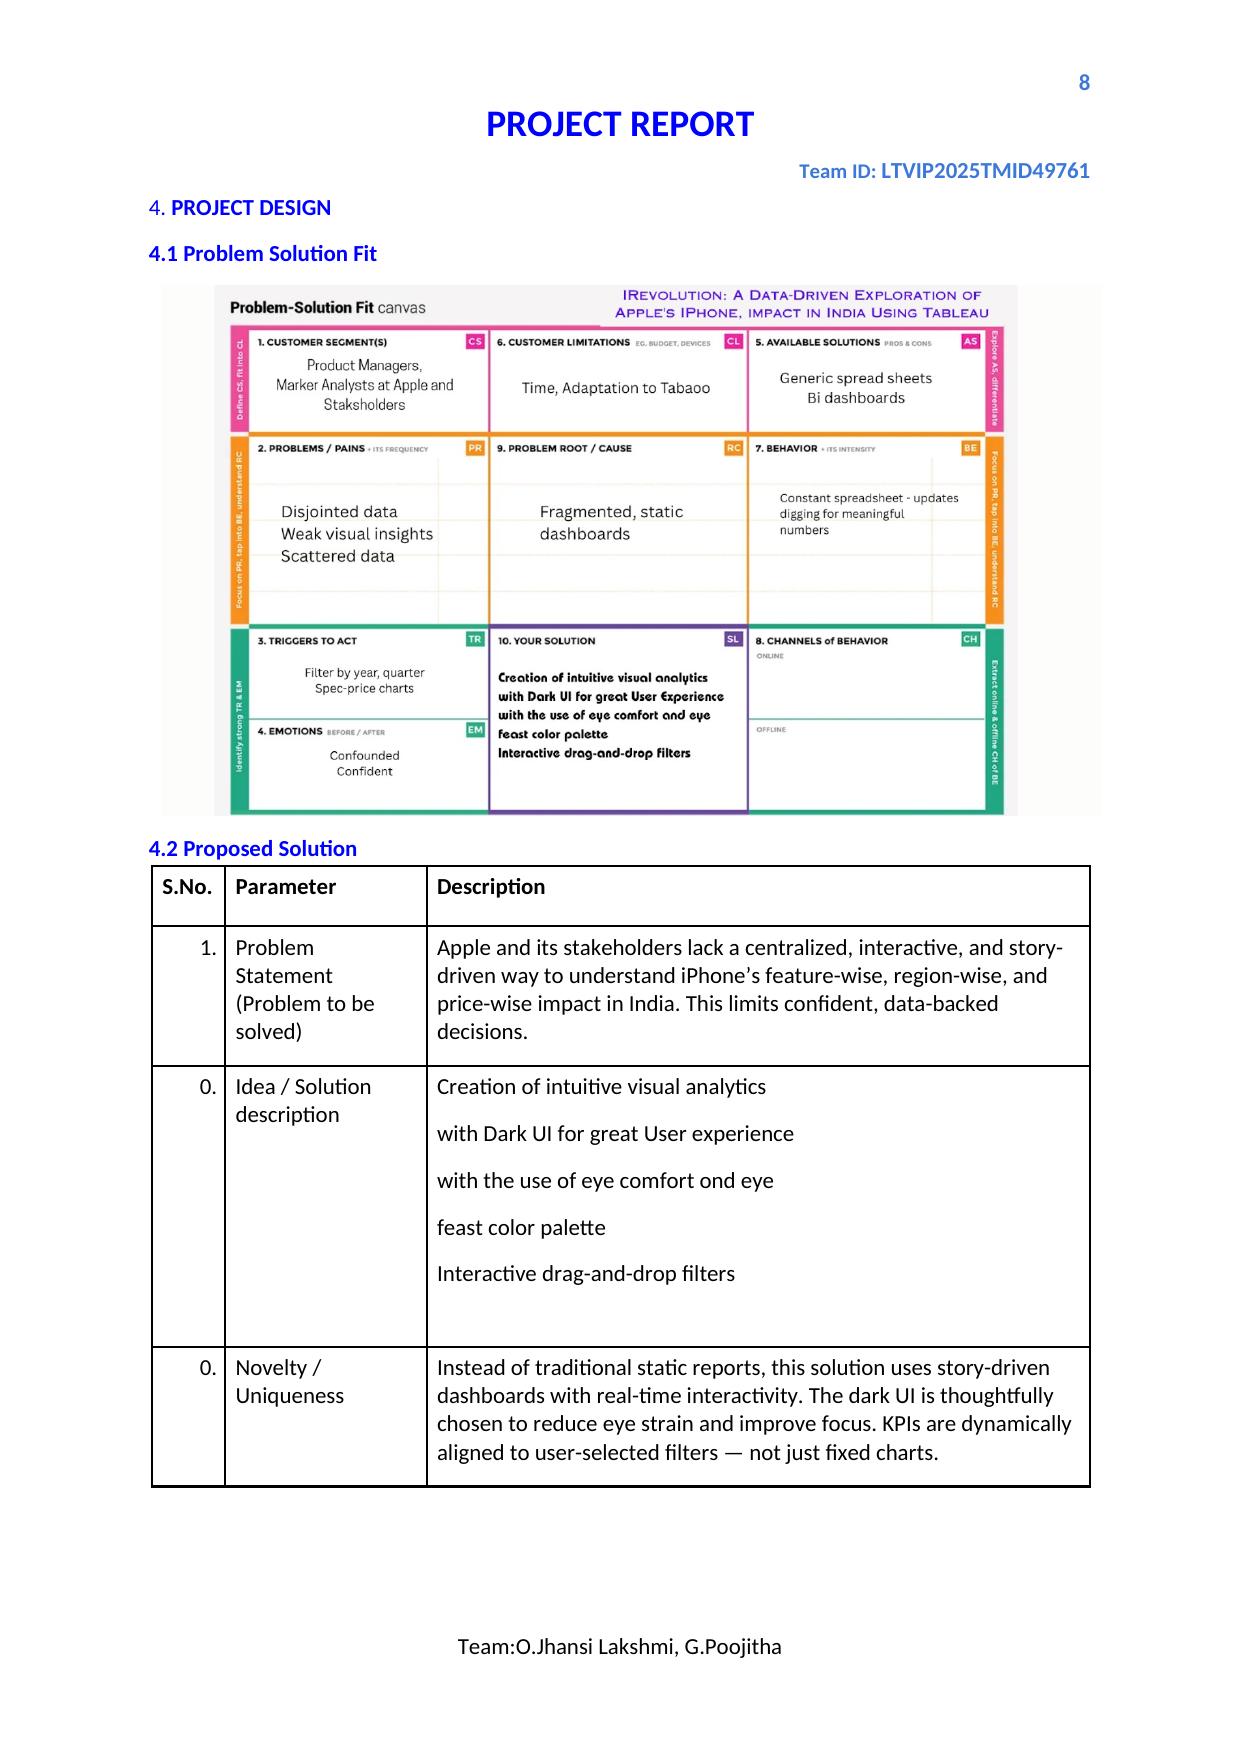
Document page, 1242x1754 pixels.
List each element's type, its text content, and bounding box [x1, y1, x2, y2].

table_cell Idea / Solution description [226, 1067, 426, 1346]
picture [161, 285, 1103, 816]
table_cell 0. [153, 1348, 224, 1485]
table_cell Novelty / Uniqueness [226, 1348, 426, 1485]
table_cell 0. [153, 1067, 224, 1346]
subtitle 4.2 Proposed Solution [148, 834, 1093, 862]
table_cell Instead of traditional static reports, this solution uses story-driven dashboards with real-time interactivity. The dark UI is thoughtfully chosen to reduce eye strain and improve focus. KPIs are dynamically aligned to user-selected filters — not just fixed charts. [428, 1348, 1089, 1485]
table_header Parameter [226, 867, 426, 925]
subtitle 4.1 Problem Solution Fit [148, 239, 1093, 267]
table_cell Problem Statement (Problem to be solved) [226, 927, 426, 1064]
subtitle 4. PROJECT DESIGN [148, 193, 1093, 221]
table_header Description [428, 867, 1089, 925]
table_cell Creation of intuitive visual analytics with Dark UI for great User experience with the use of eye comfort ond eye feast color palette Interactive drag-and-drop filters [428, 1067, 1089, 1346]
table_header S.No. [153, 867, 224, 925]
table_cell 1. [153, 927, 224, 1064]
table_cell Apple and its stakeholders lack a centralized, interactive, and story-driven way to understand iPhone’s feature-wise, region-wise, and price-wise impact in India. This limits confident, data-backed decisions. [428, 927, 1089, 1064]
